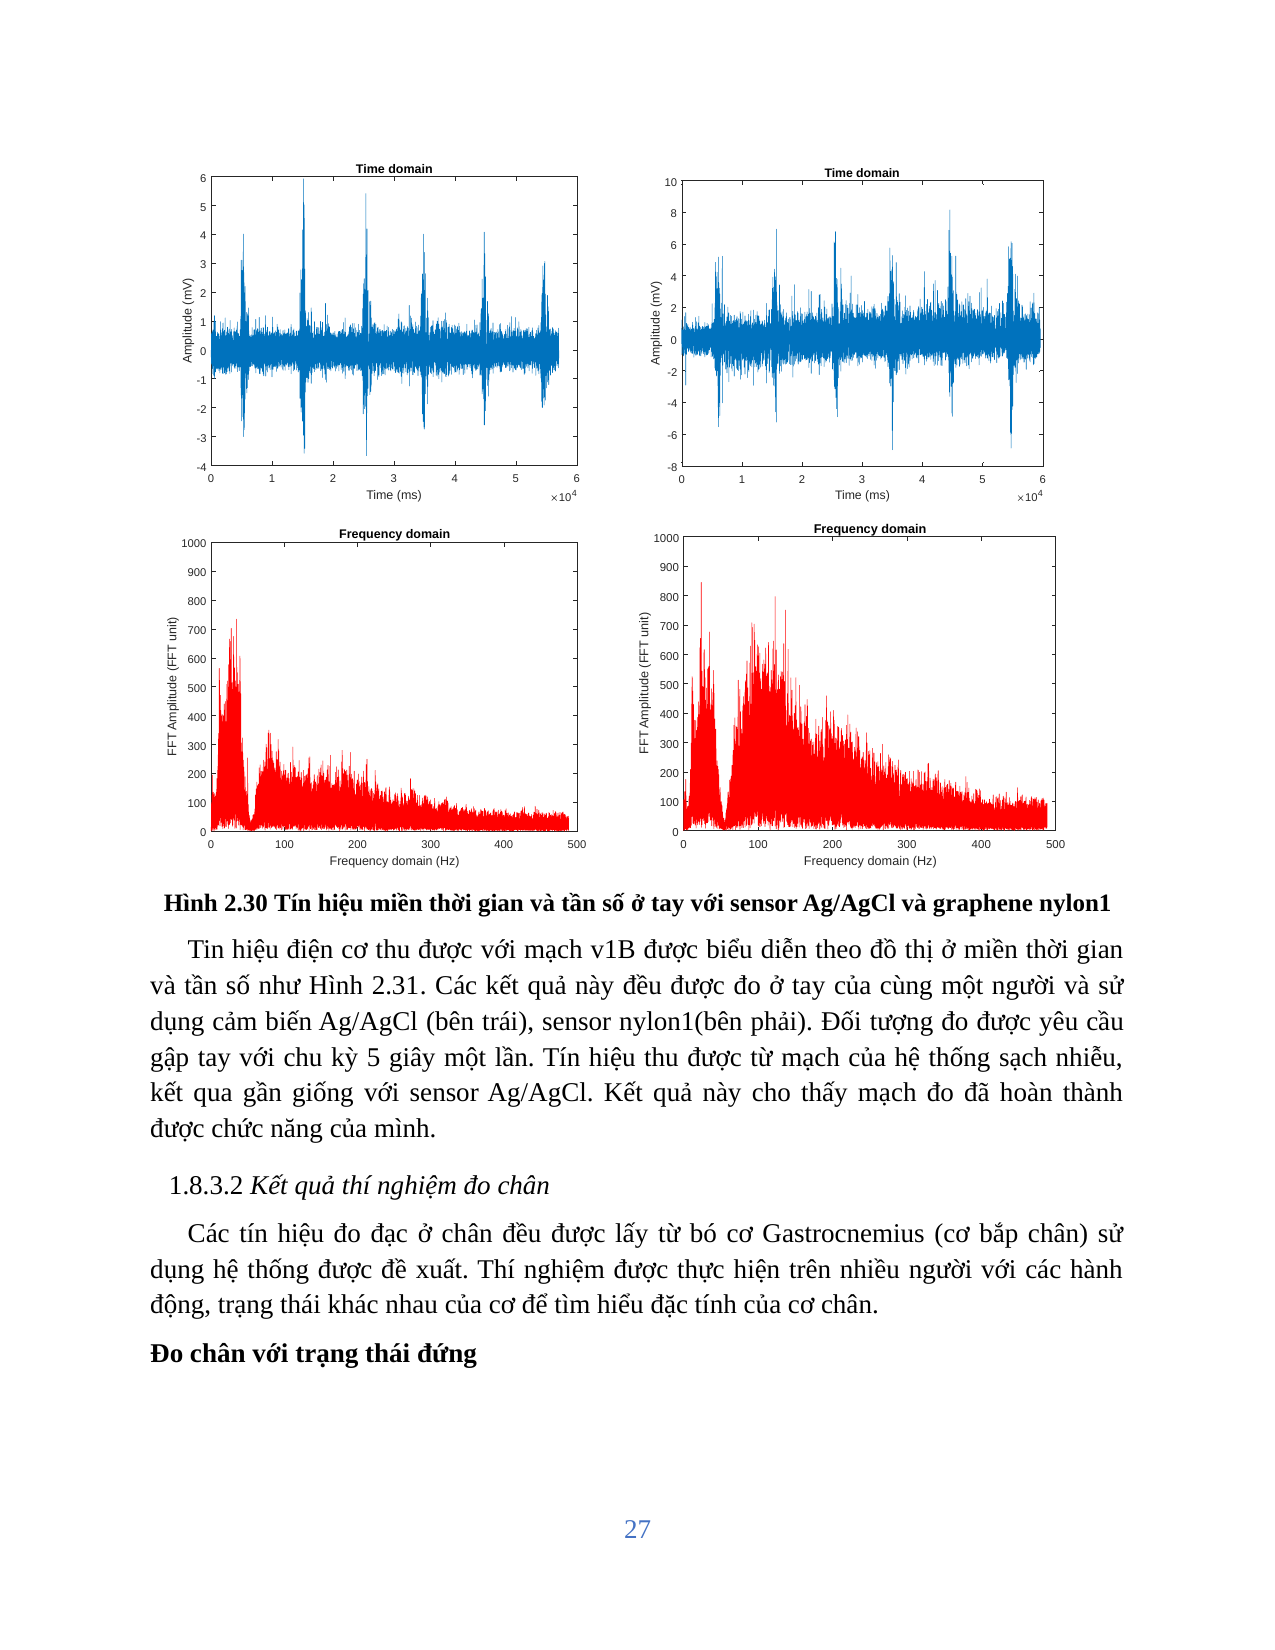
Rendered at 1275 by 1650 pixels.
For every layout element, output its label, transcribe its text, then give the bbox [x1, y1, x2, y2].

text Các tín hiệu đo đạc ở chân đều được lấy từ bó cơ Gastrocnemius (cơ bắp chân) sử dụng hệ thống được đề xuất. Thí nghiệm được thực hiện trên nhiều người với các hành động, trạng thái khác nhau của cơ để tìm hiểu đặc tính của cơ chân. [150, 1217, 1125, 1320]
subtitle Kết quả thí nghiệm đo chân [169, 1169, 1125, 1200]
text Đo chân với trạng thái đứng [150, 1337, 1125, 1368]
text Tin hiệu điện cơ thu được với mạch v1B được biểu diễn theo đồ thị ở miền thời gian và tần số như Hình 2.31. Các kết quả này đều được đo ở tay của cùng một người và sử dụng cảm biến Ag/AgCl (bên trái), sensor nylon1(bên phải). Đối tượng đo được yêu cầu gập tay với chu kỳ 5 giây một lần. Tín hiệu thu được từ mạch của hệ thống sạch nhiễu, kết qua gần giống với sensor Ag/AgCl. Kết quả này cho thấy mạch đo đã hoàn thành được chức năng của mình. [150, 934, 1125, 1143]
